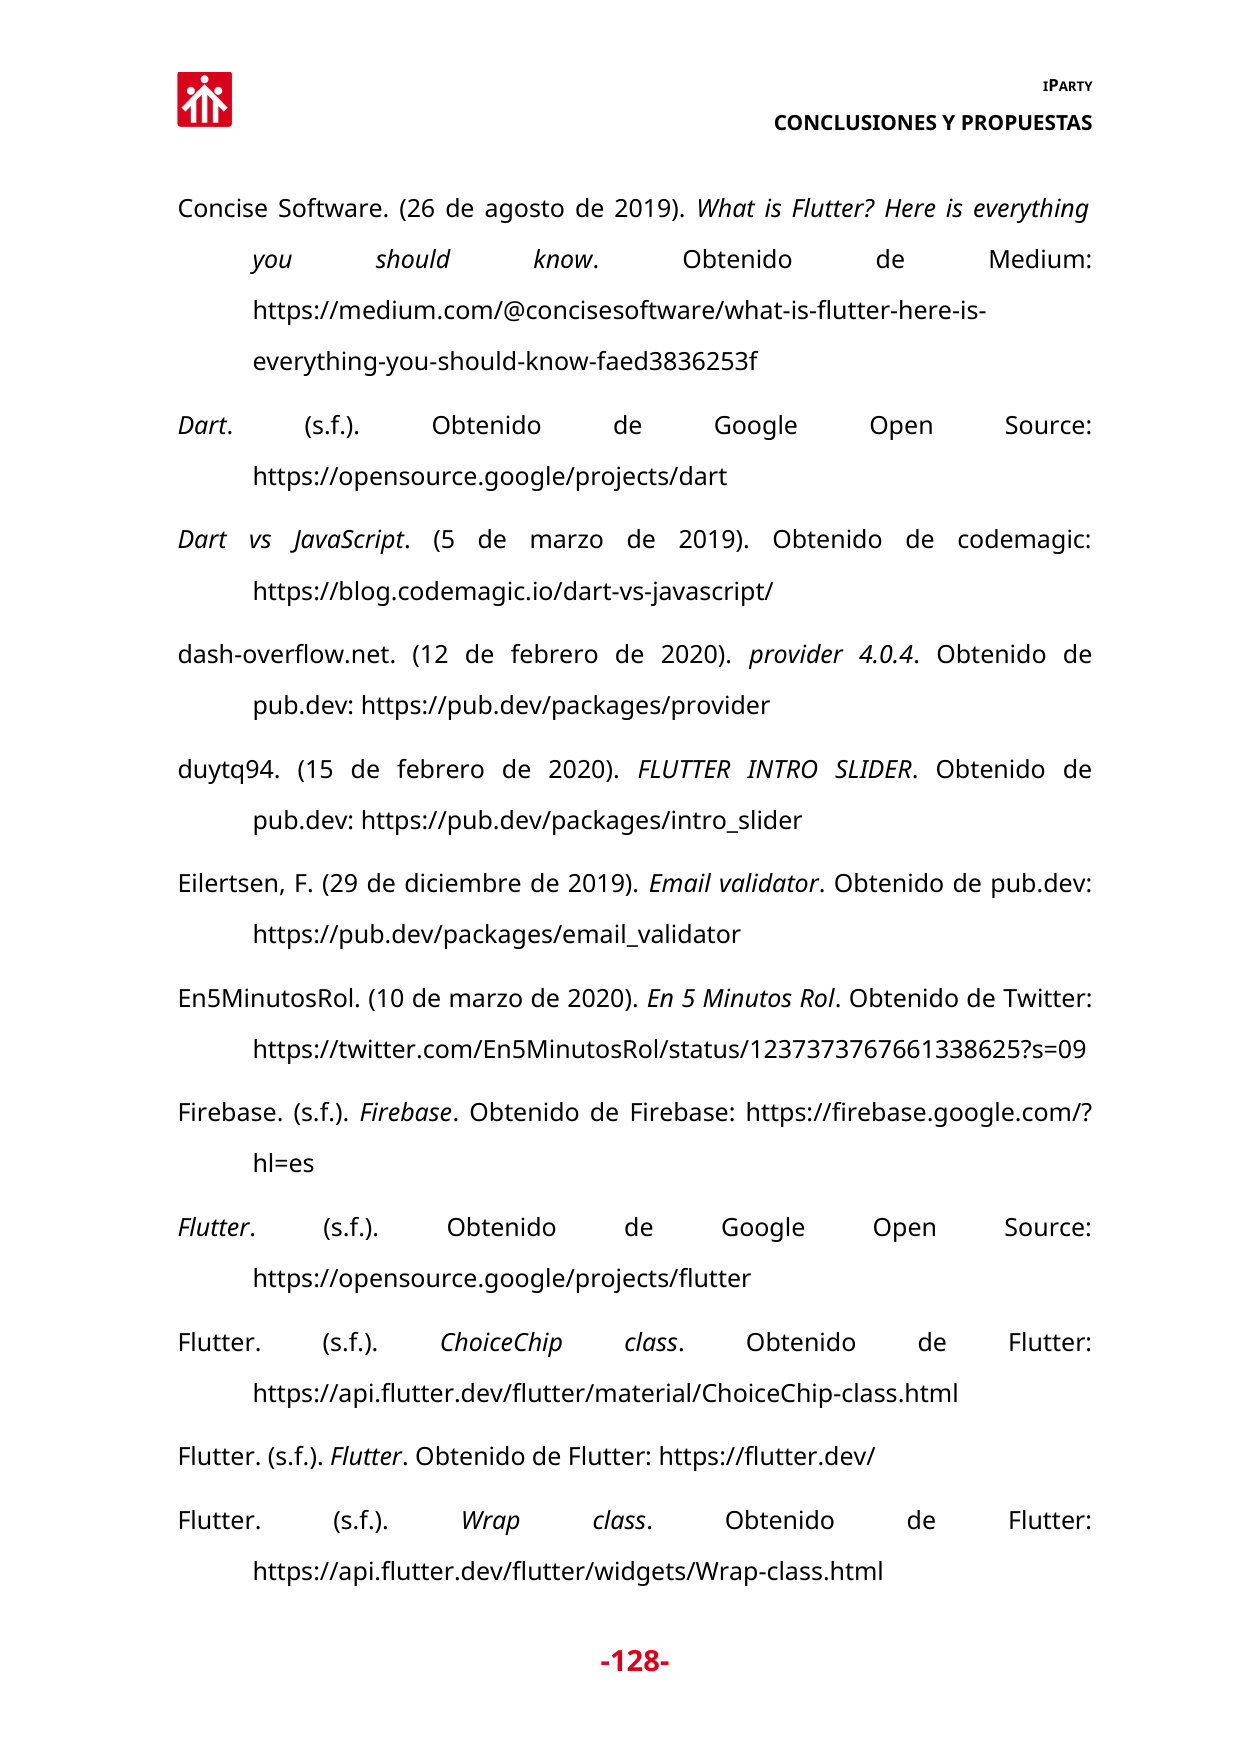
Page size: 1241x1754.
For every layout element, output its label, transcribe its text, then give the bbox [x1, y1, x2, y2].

text Flutter. (s.f.). Wrap class. Obtenido de Flutter: https://api.flutter.dev/flutter/widgets/Wrap-class.html [177, 1502, 1092, 1587]
text Dart. (s.f.). Obtenido de Google Open Source: https://opensource.google/projects/dart [177, 408, 1092, 493]
text Flutter. (s.f.). Flutter. Obtenido de Flutter: https://flutter.dev/ [177, 1439, 1092, 1473]
text Concise Software. (26 de agosto de 2019). What is Flutter? Here is everything you should know. Obtenido de Medium: https://medium.com/@concisesoftware/what-is-flutter-here-is-everything-you-should-know-faed3836253f [177, 191, 1092, 378]
text Eilertsen, F. (29 de diciembre de 2019). Email validator. Obtenido de pub.dev: https://pub.dev/packages/email_validator [177, 866, 1092, 951]
text En5MinutosRol. (10 de marzo de 2020). En 5 Minutos Rol. Obtenido de Twitter: https://twitter.com/En5MinutosRol/status/1237373767661338625?s=09 [177, 981, 1092, 1066]
text Flutter. (s.f.). ChoiceChip class. Obtenido de Flutter: https://api.flutter.dev/flutter/material/ChoiceChip-class.html [177, 1324, 1092, 1409]
text Firebase. (s.f.). Firebase. Obtenido de Firebase: https://firebase.google.com/?hl=es [177, 1095, 1092, 1180]
text duytq94. (15 de febrero de 2020). FLUTTER INTRO SLIDER. Obtenido de pub.dev: https://pub.dev/packages/intro_slider [177, 751, 1092, 836]
picture [177, 72, 232, 127]
text dash-overflow.net. (12 de febrero de 2020). provider 4.0.4. Obtenido de pub.dev: https://pub.dev/packages/provider [177, 637, 1092, 722]
text Flutter. (s.f.). Obtenido de Google Open Source: https://opensource.google/projects/flutter [177, 1210, 1092, 1295]
text Dart vs JavaScript. (5 de marzo de 2019). Obtenido de codemagic: https://blog.codemagic.io/dart-vs-javascript/ [177, 522, 1092, 607]
